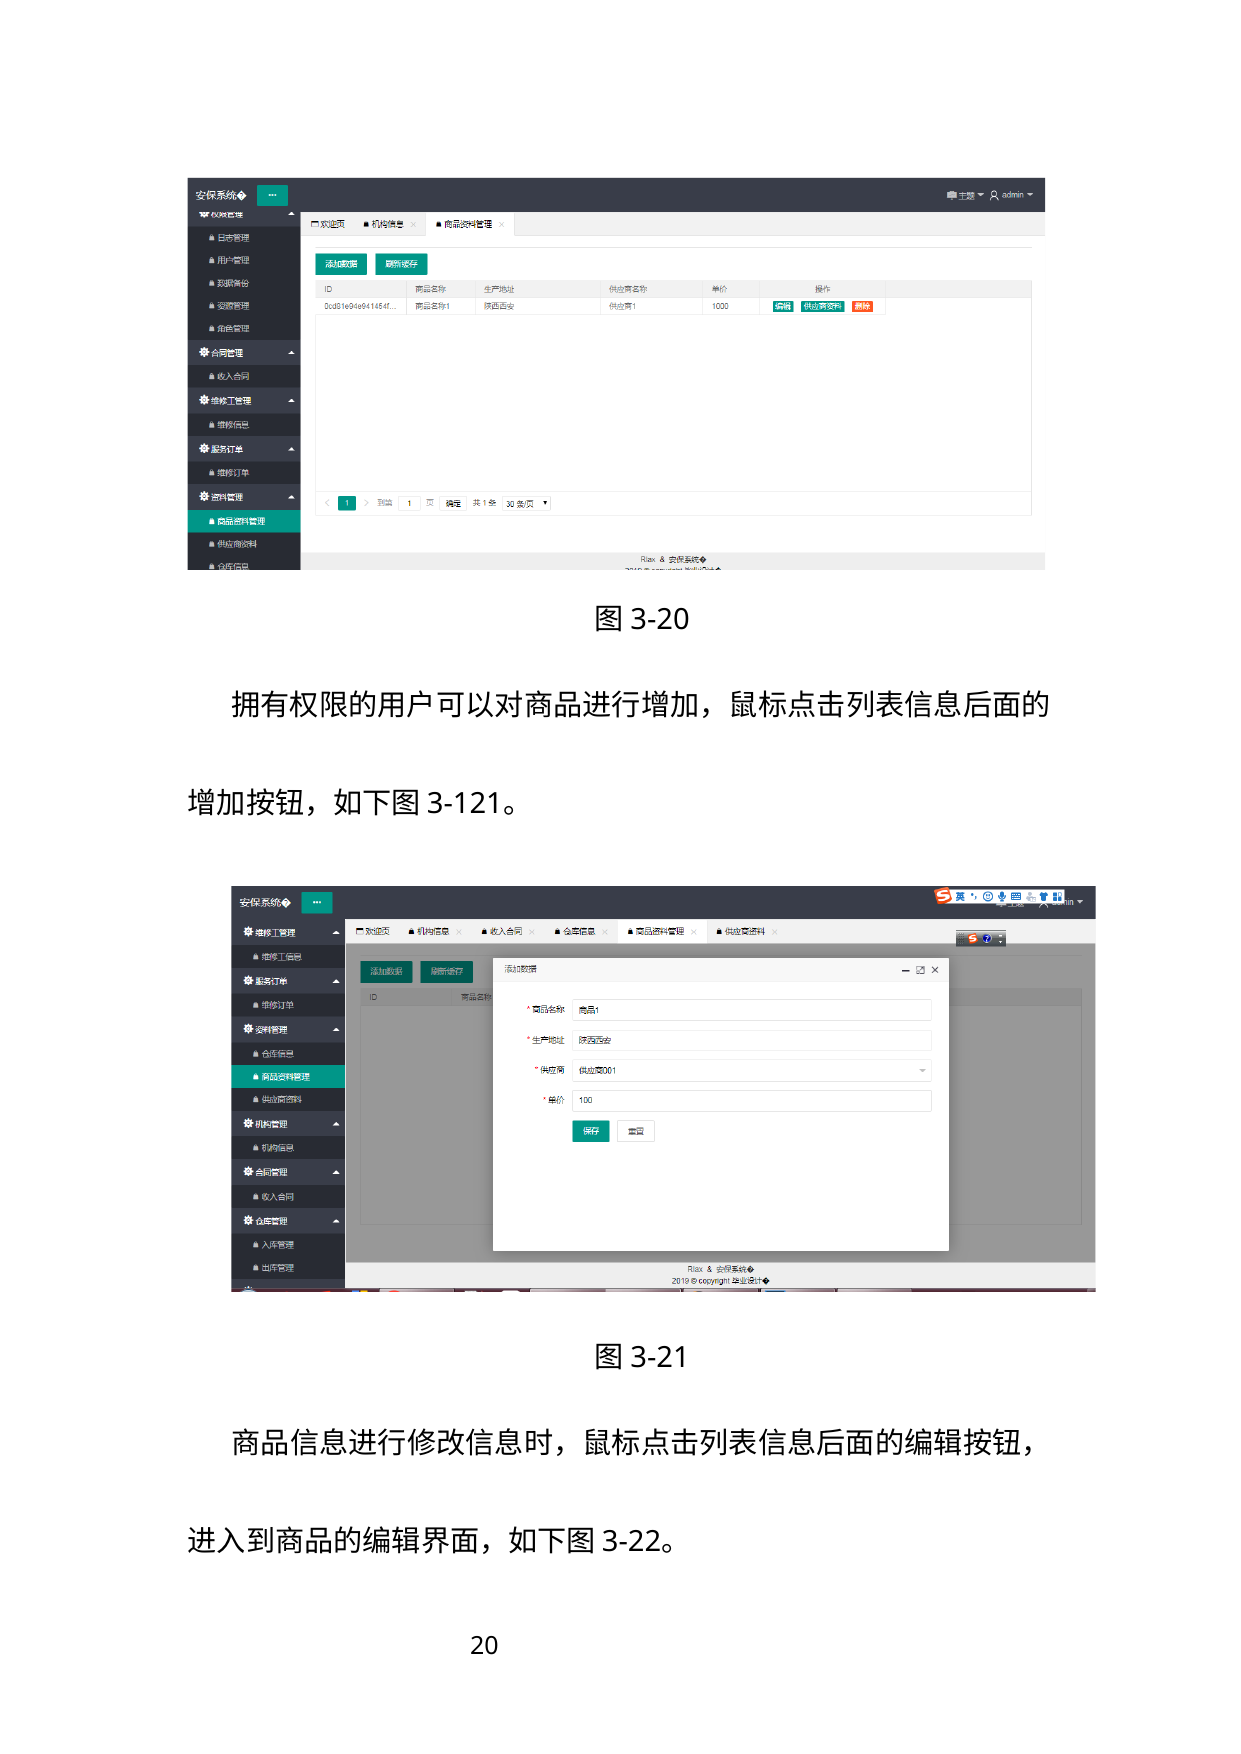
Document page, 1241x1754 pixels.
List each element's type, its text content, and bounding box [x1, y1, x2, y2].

picture [231, 886, 1096, 1292]
list 商品信息进行修改信息时，鼠标点击列表信息后面的编辑按钮，进入到商品的编辑界面，如下图3-22。 [187, 1409, 1053, 1571]
picture [187, 177, 1046, 570]
list 拥有权限的用户可以对商品进行增加，鼠标点击列表信息后面的增加按钮，如下图3-121。 [187, 671, 1053, 833]
list 图 3-20 [187, 584, 1053, 649]
list 图 3-21 [187, 1323, 1053, 1388]
